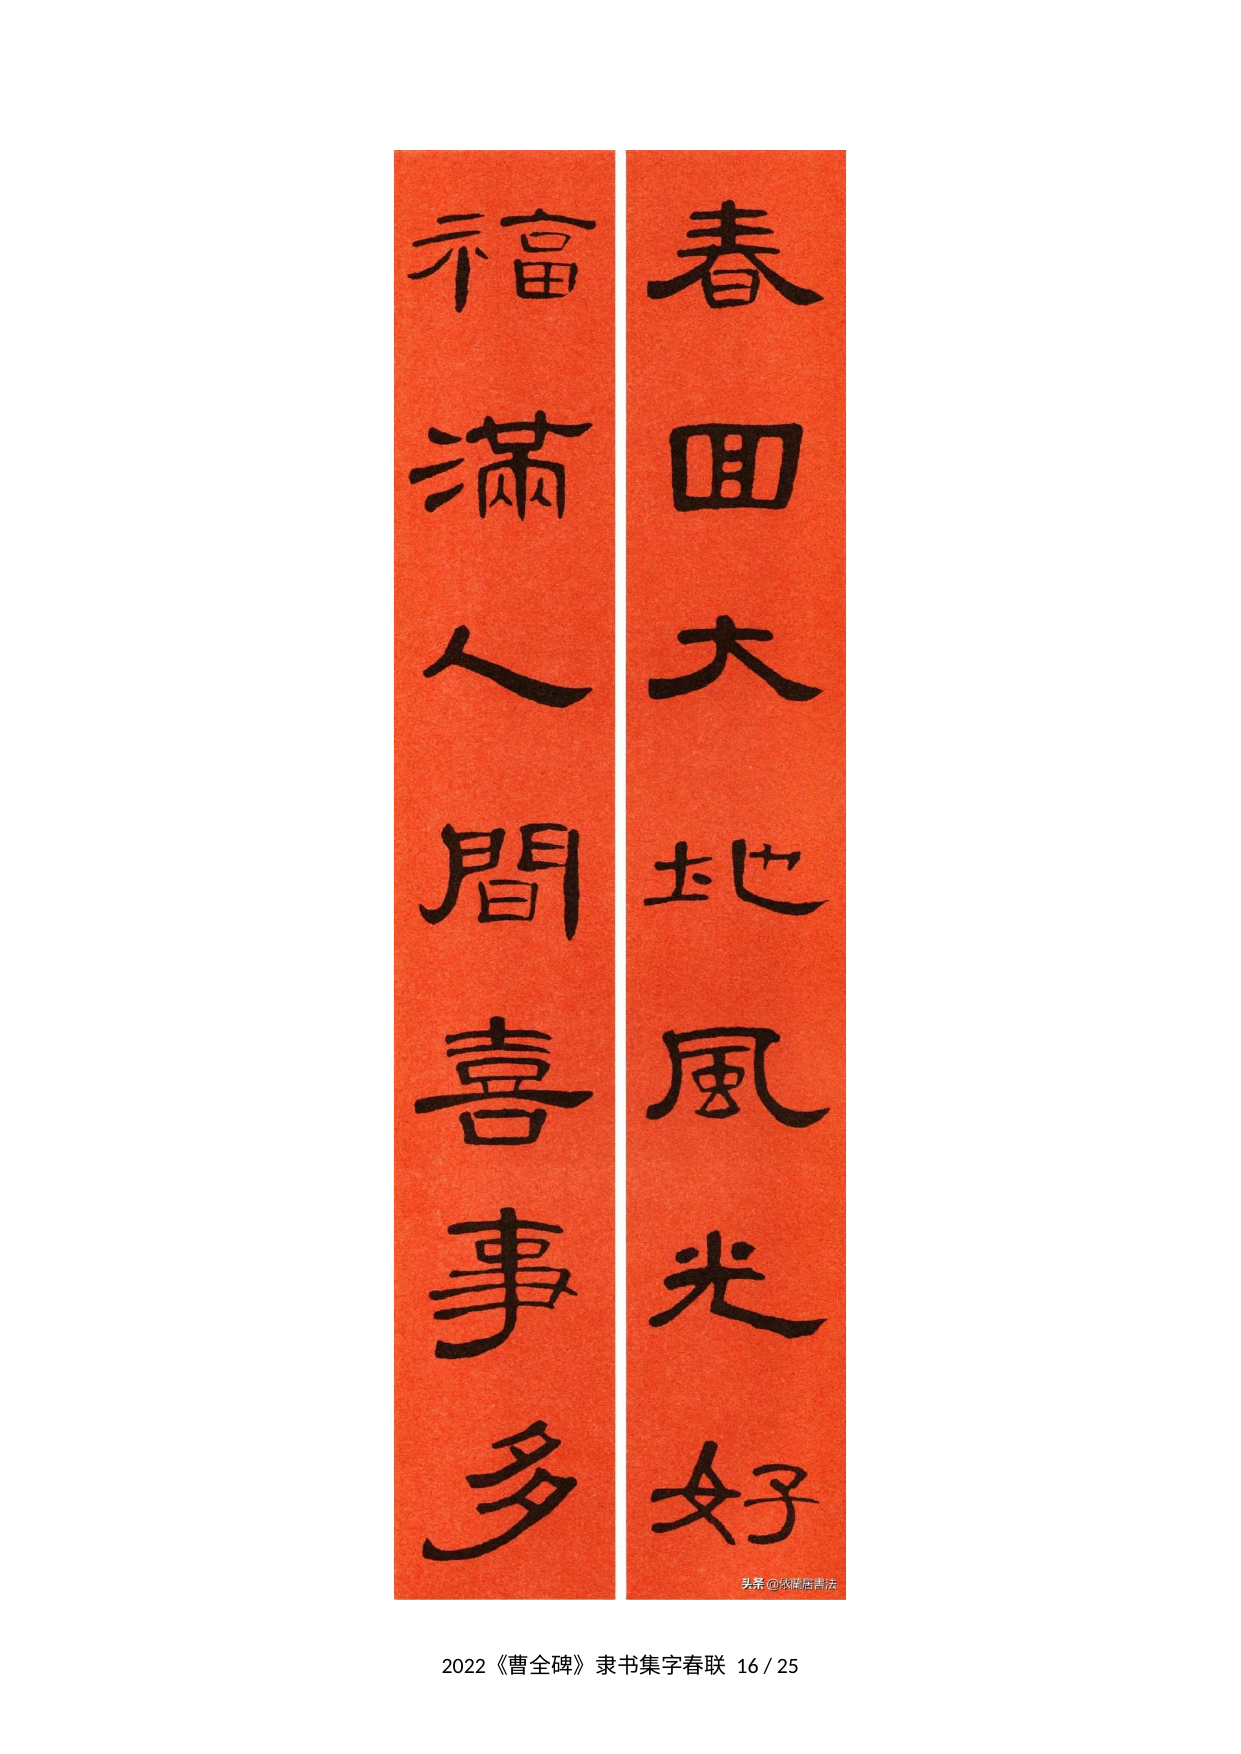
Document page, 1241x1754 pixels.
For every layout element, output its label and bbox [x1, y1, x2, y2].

picture [393, 150, 847, 1600]
